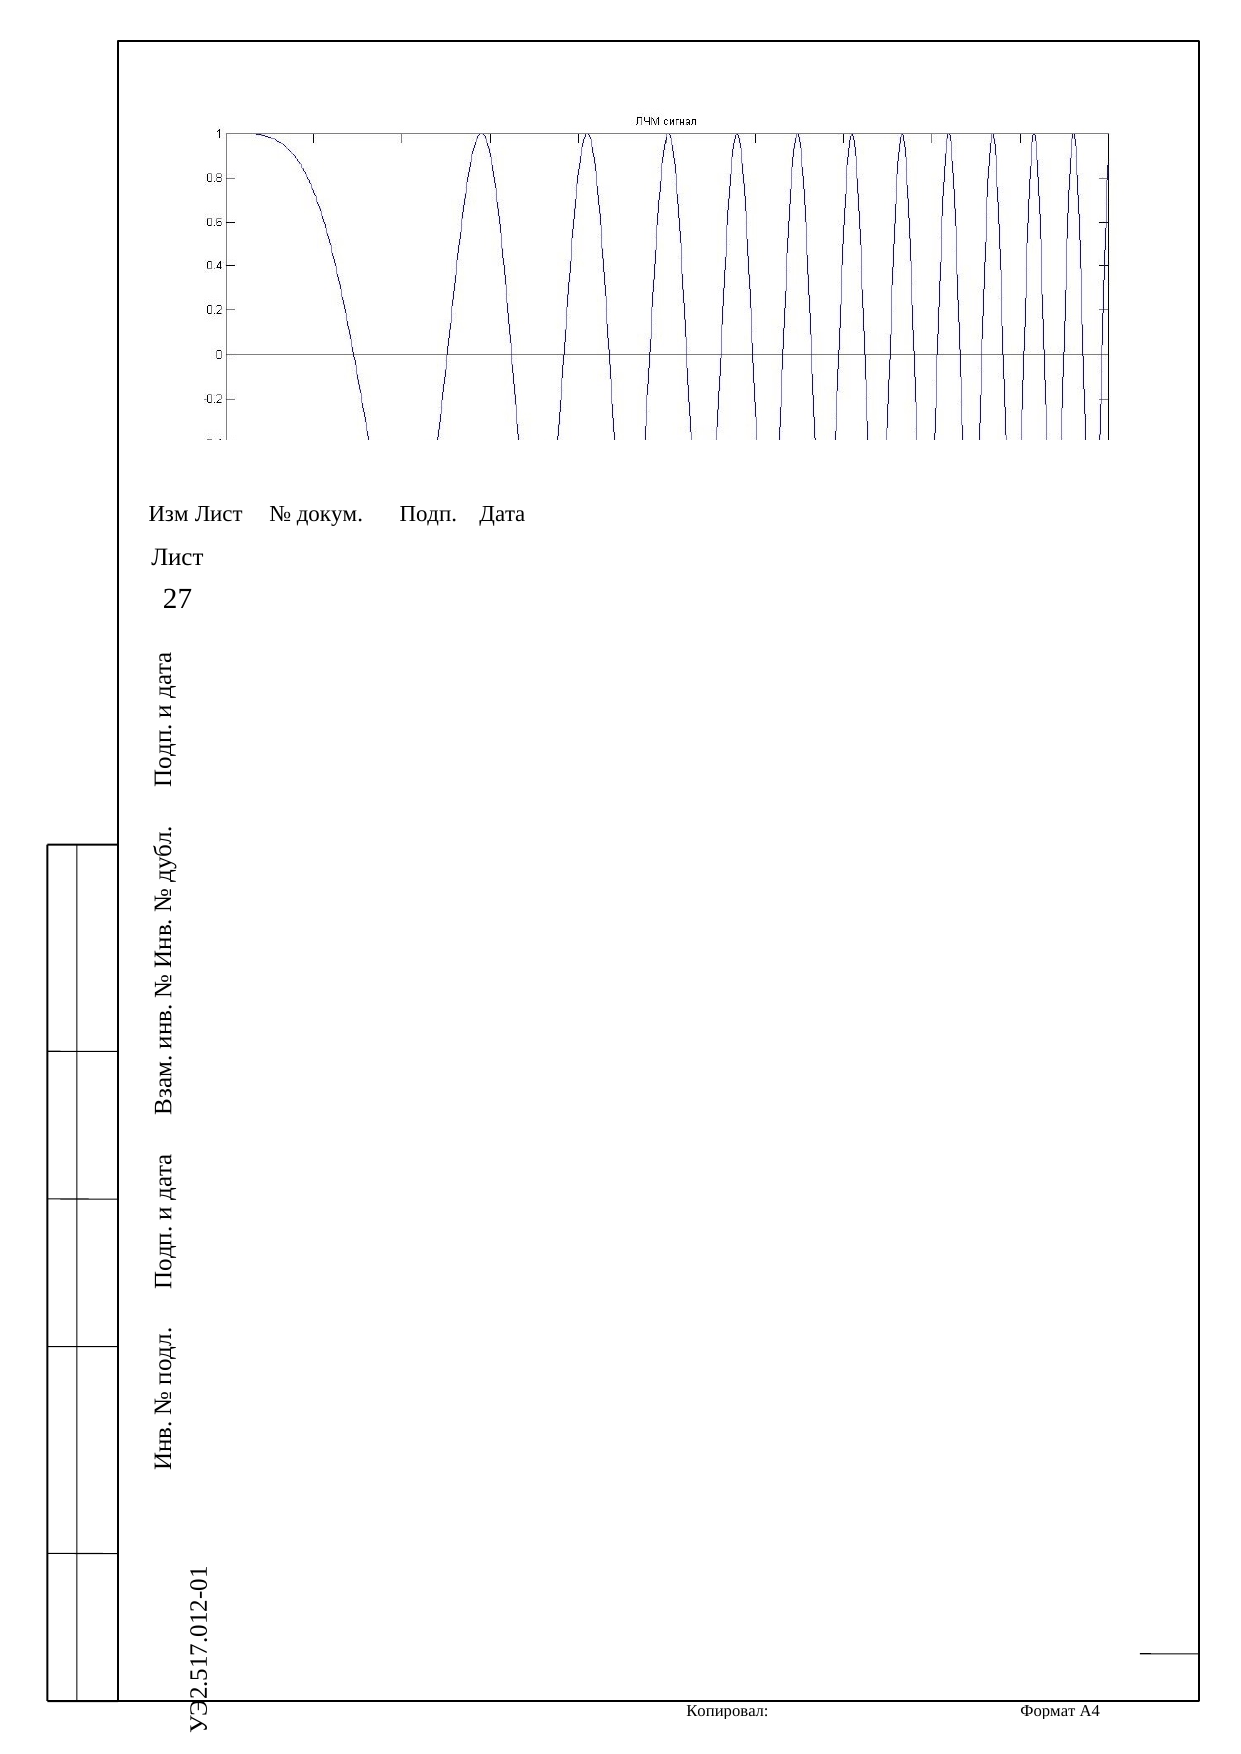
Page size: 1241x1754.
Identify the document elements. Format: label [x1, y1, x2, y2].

picture [177, 88, 1152, 440]
